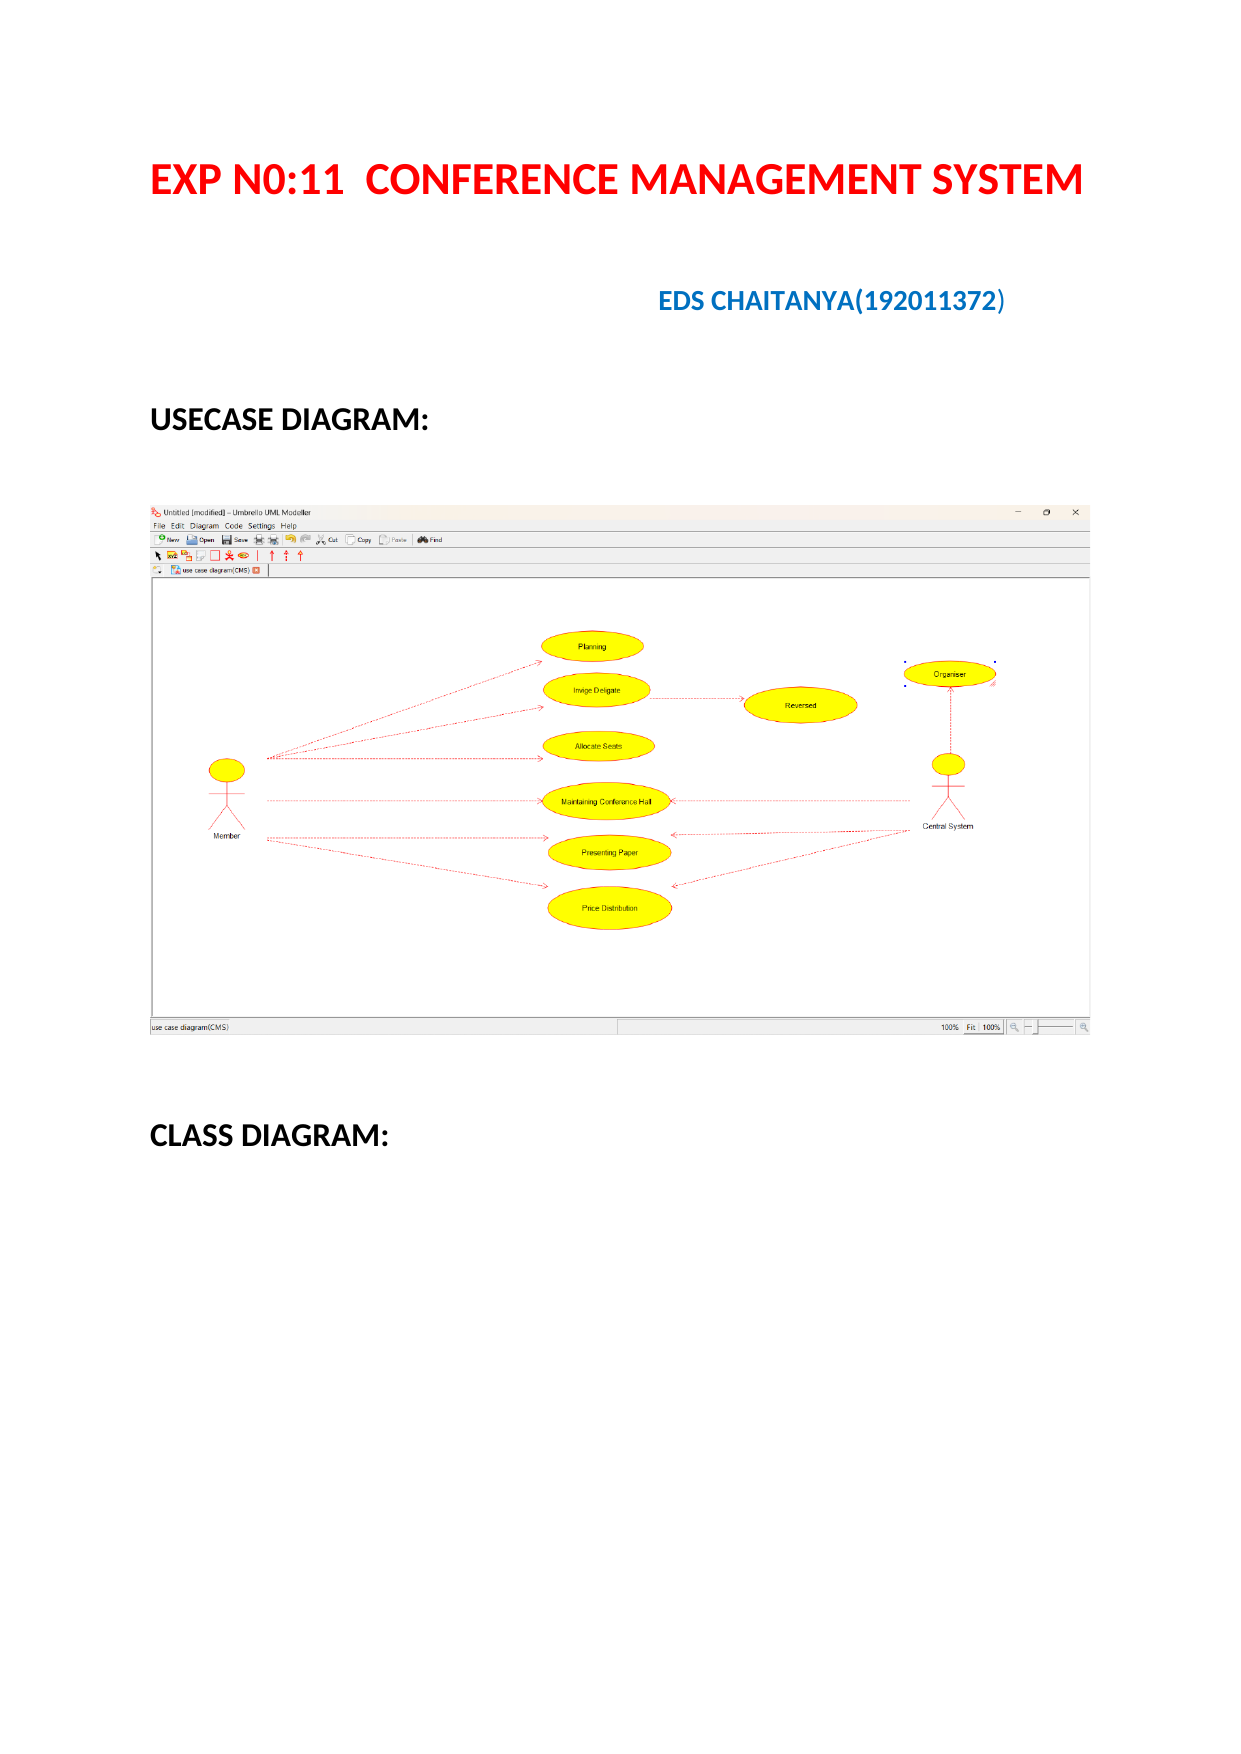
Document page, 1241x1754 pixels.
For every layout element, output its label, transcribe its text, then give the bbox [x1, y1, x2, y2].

text EXP N0:11 CONFERENCE MANAGEMENT SYSTEM [150, 150, 1090, 206]
text USECASE DIAGRAM: [150, 398, 1090, 438]
text EDS CHAITANYA(192011372) [150, 282, 1090, 318]
picture [150, 505, 1091, 1035]
text CLASS DIAGRAM: [150, 1114, 1090, 1154]
